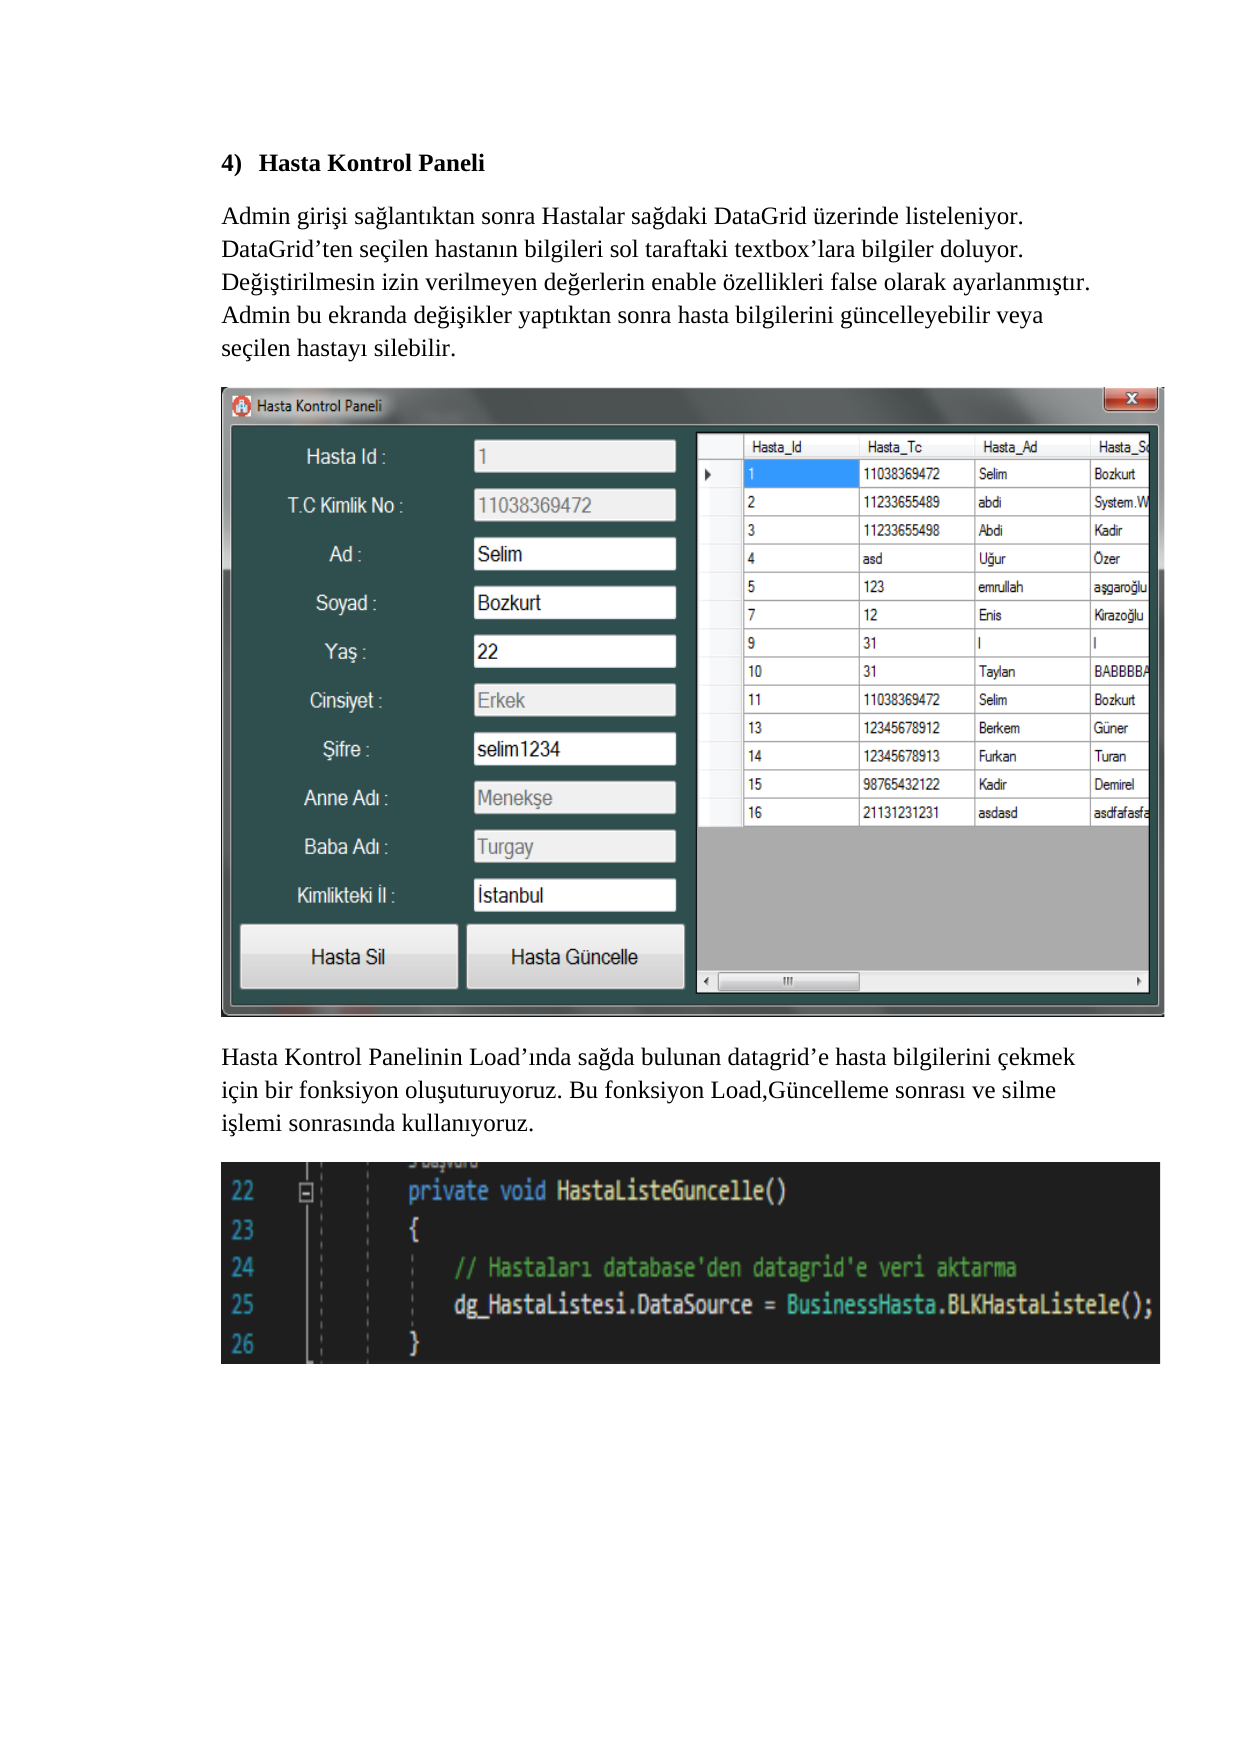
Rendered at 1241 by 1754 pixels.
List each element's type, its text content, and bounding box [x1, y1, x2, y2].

text Hasta Kontrol Panelinin Load’ında sağda bulunan datagrid’e hasta bilgilerini çekmek için bir fonksiyon oluşuturuyoruz. Bu fonksiyon Load,Güncelleme sonrası ve silme işlemi sonrasında kullanıyoruz. [221, 1042, 1093, 1137]
list Hasta Kontrol Paneli [221, 148, 1093, 176]
text Admin girişi sağlantıktan sonra Hastalar sağdaki DataGrid üzerinde listeleniyor. DataGrid’ten seçilen hastanın bilgileri sol taraftaki textbox’lara bilgiler doluyor. Değiştirilmesin izin verilmeyen değerlerin enable özellikleri false olarak ayarlanmıştır. Admin bu ekranda değişikler yaptıktan sonra hasta bilgilerini güncelleyebilir veya seçilen hastayı silebilir. [221, 201, 1093, 362]
picture [221, 1162, 1161, 1364]
picture [221, 387, 1165, 1017]
